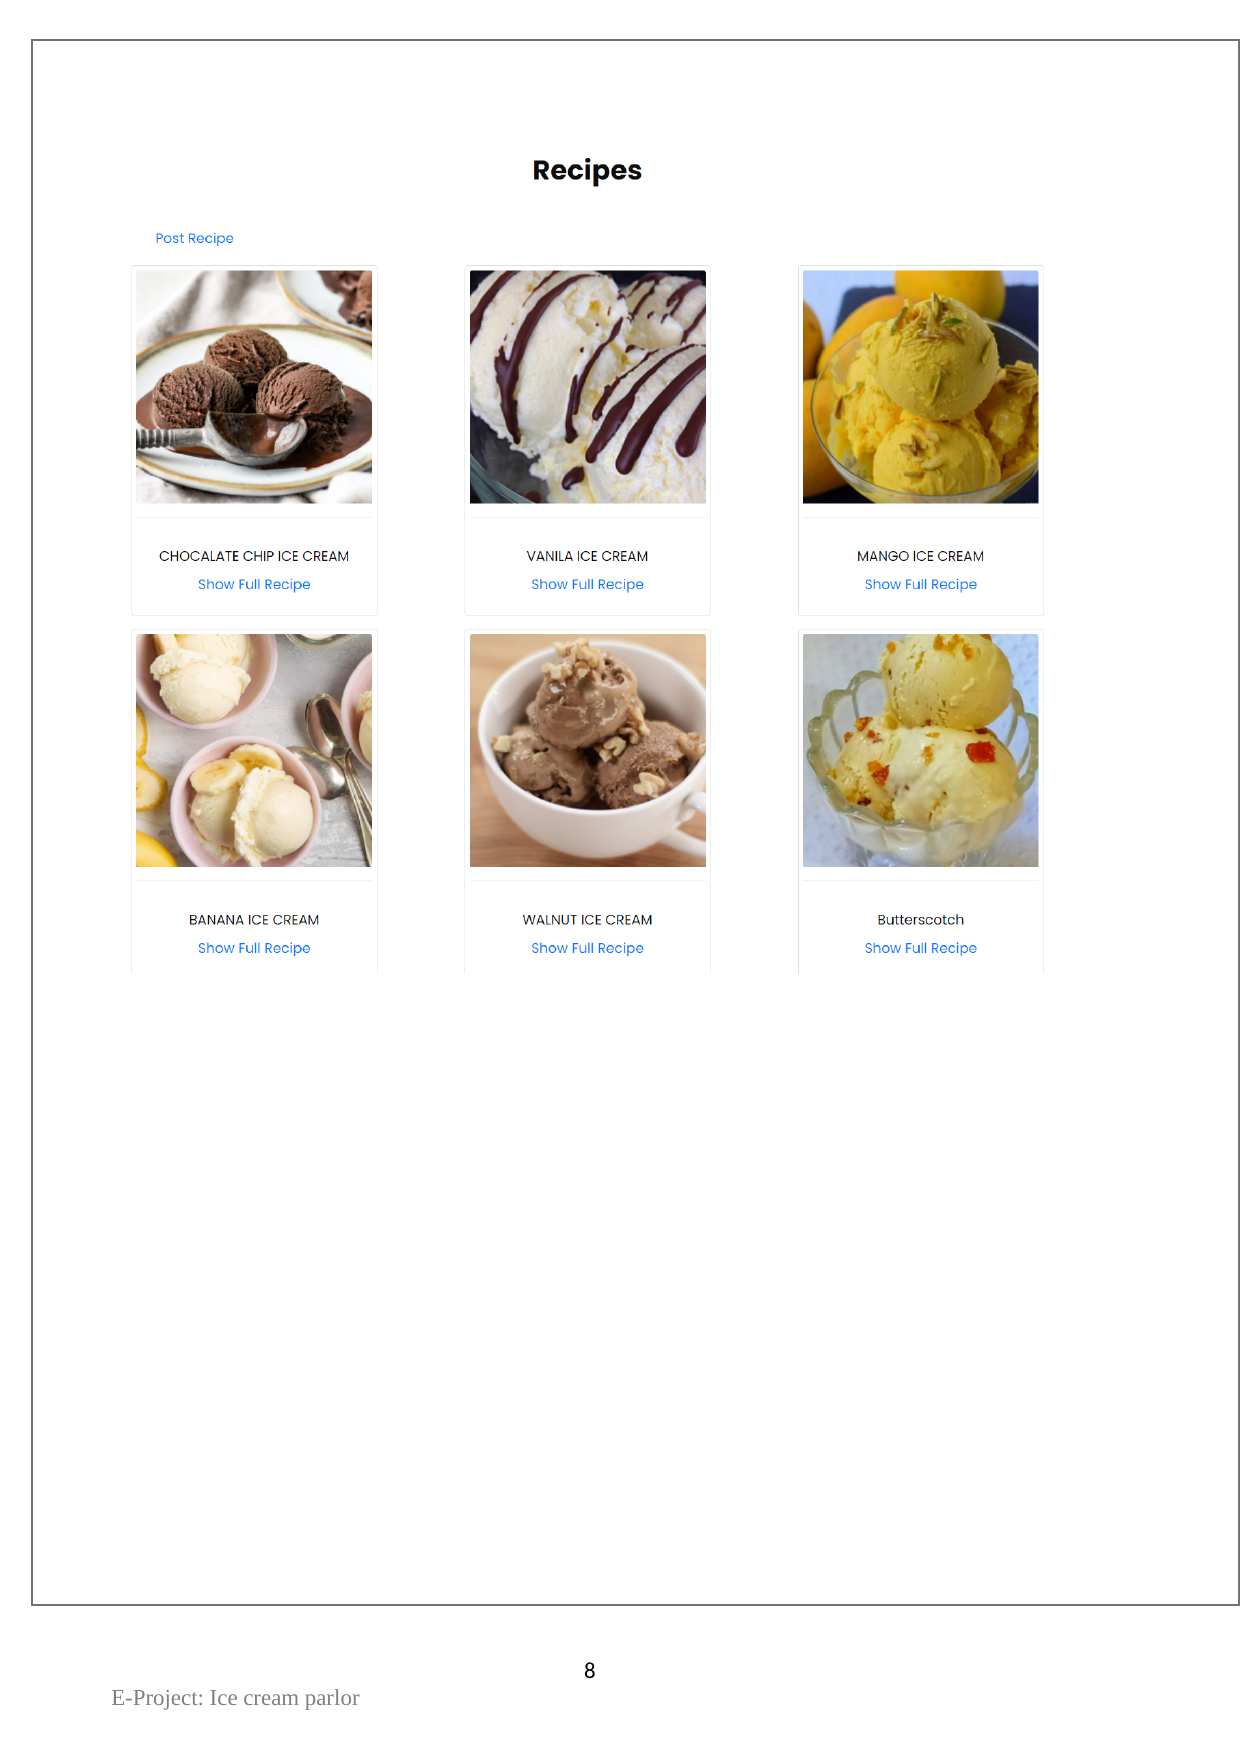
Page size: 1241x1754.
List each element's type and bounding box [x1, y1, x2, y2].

picture [45, 111, 1134, 974]
